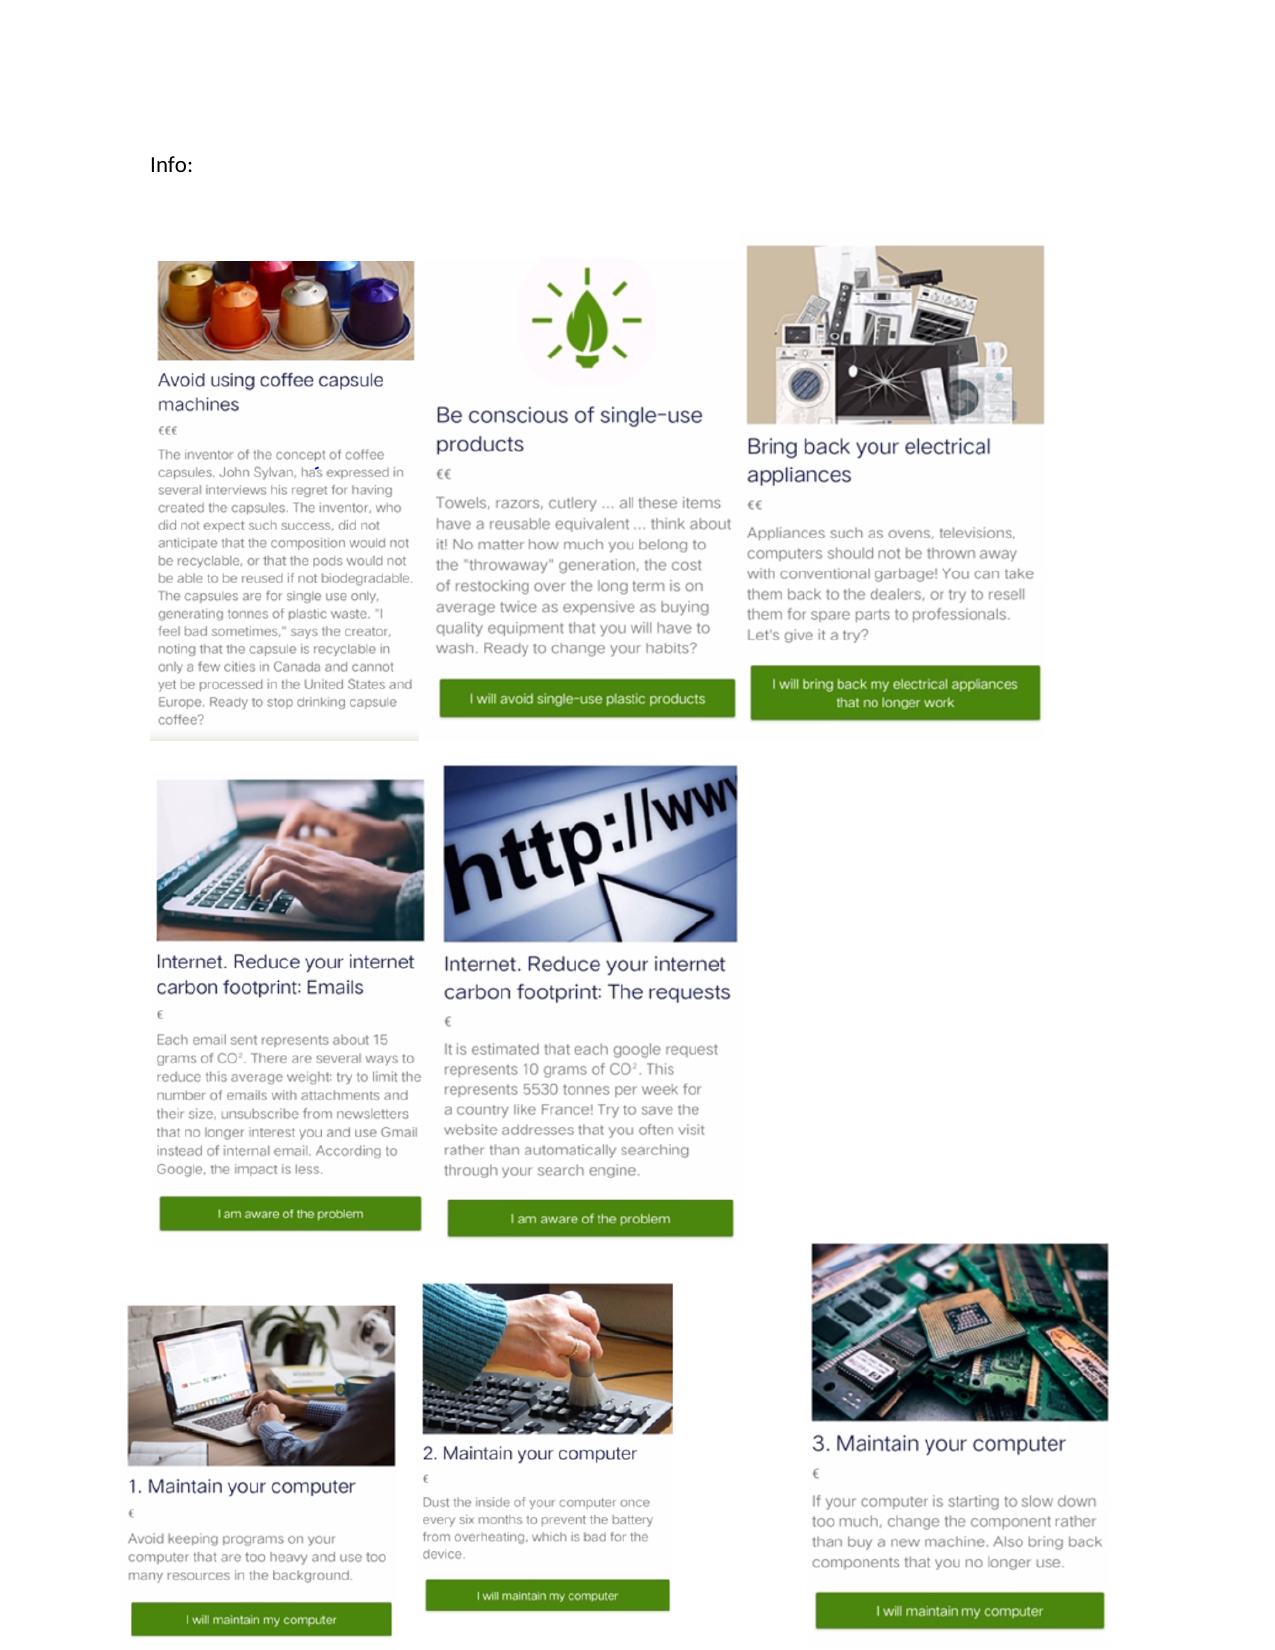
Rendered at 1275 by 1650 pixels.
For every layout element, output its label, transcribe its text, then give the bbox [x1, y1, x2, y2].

picture [117, 1300, 399, 1650]
picture [150, 759, 744, 1246]
picture [414, 1281, 674, 1615]
picture [804, 1239, 1111, 1646]
text Info: [150, 150, 1191, 178]
picture [150, 196, 1046, 741]
